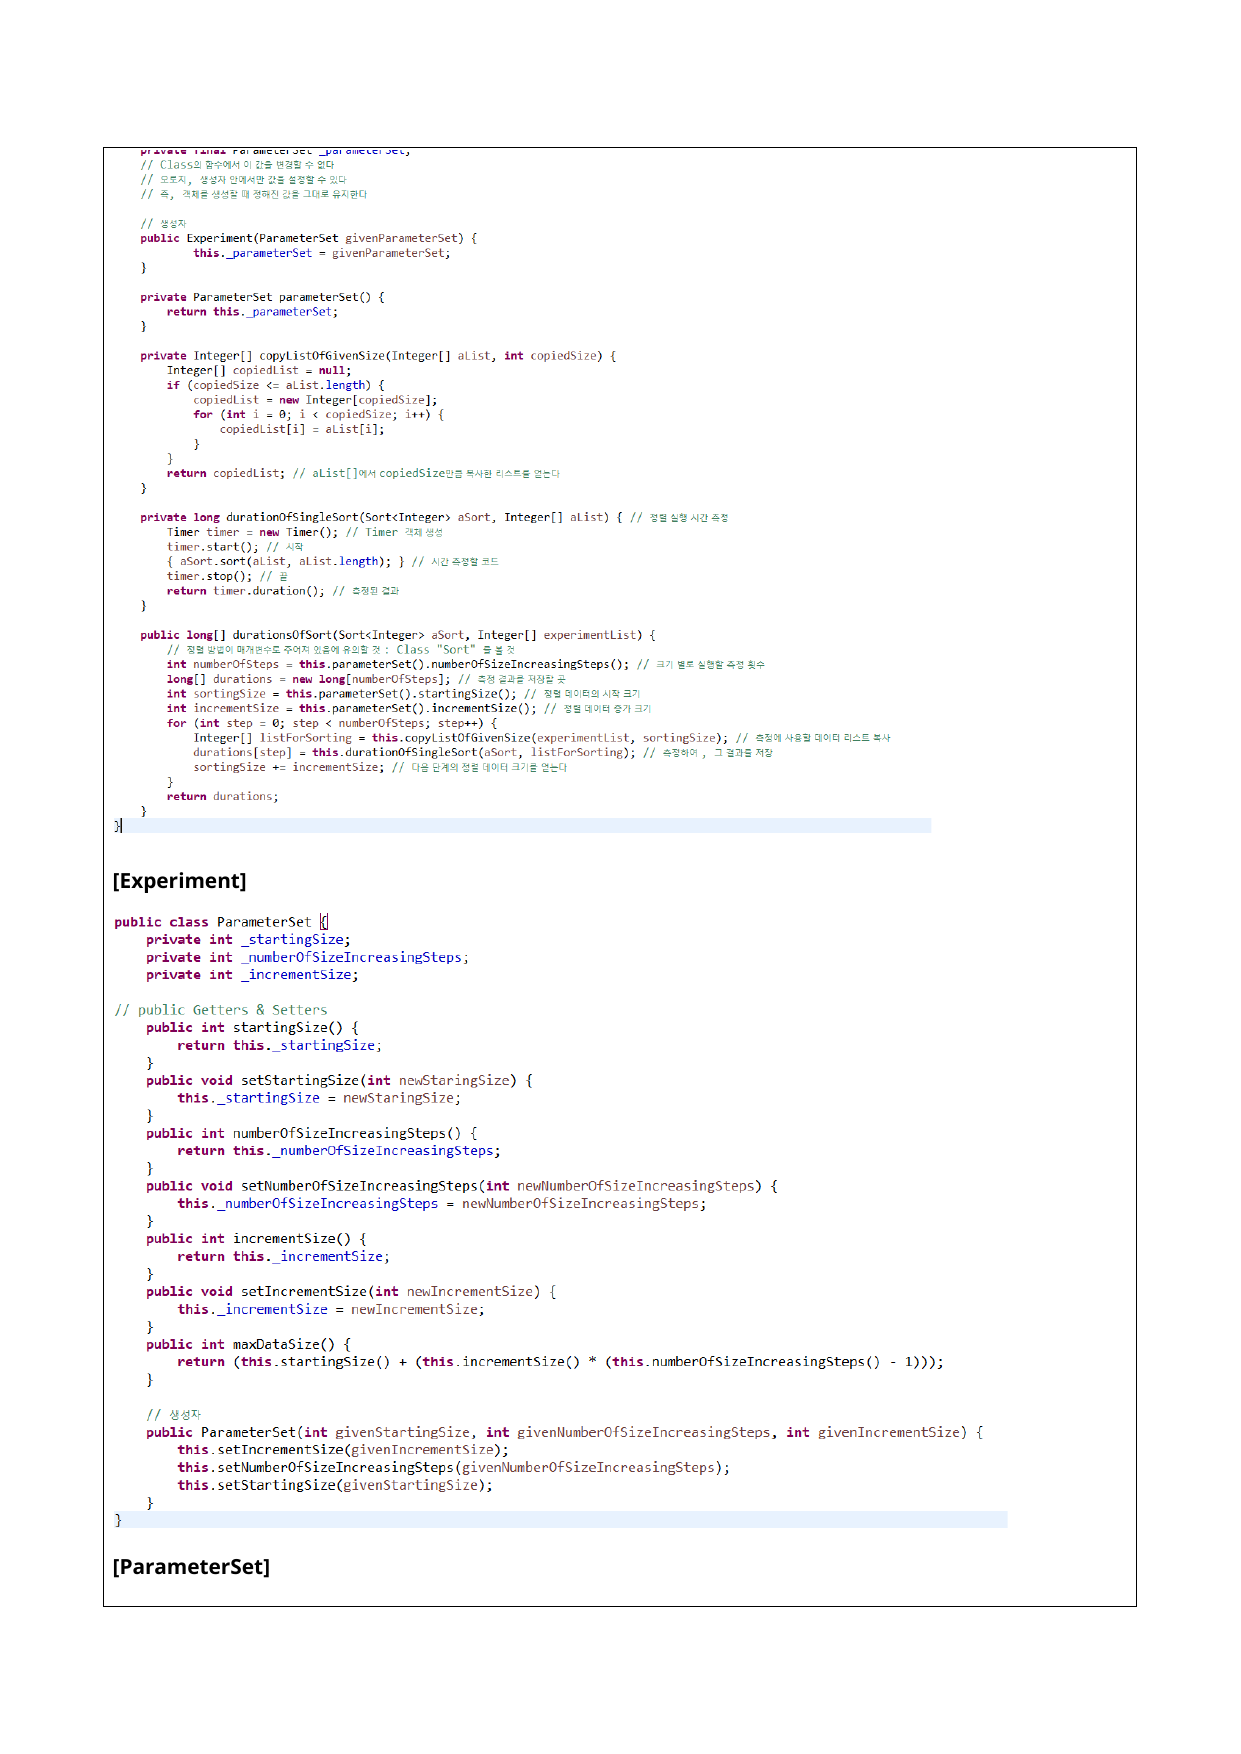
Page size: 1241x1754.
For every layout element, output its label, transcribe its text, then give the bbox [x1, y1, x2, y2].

picture [112, 150, 932, 847]
picture [112, 913, 1008, 1534]
text [Experiment] [112, 866, 1128, 894]
text [ParameterSet] [112, 1552, 1128, 1581]
